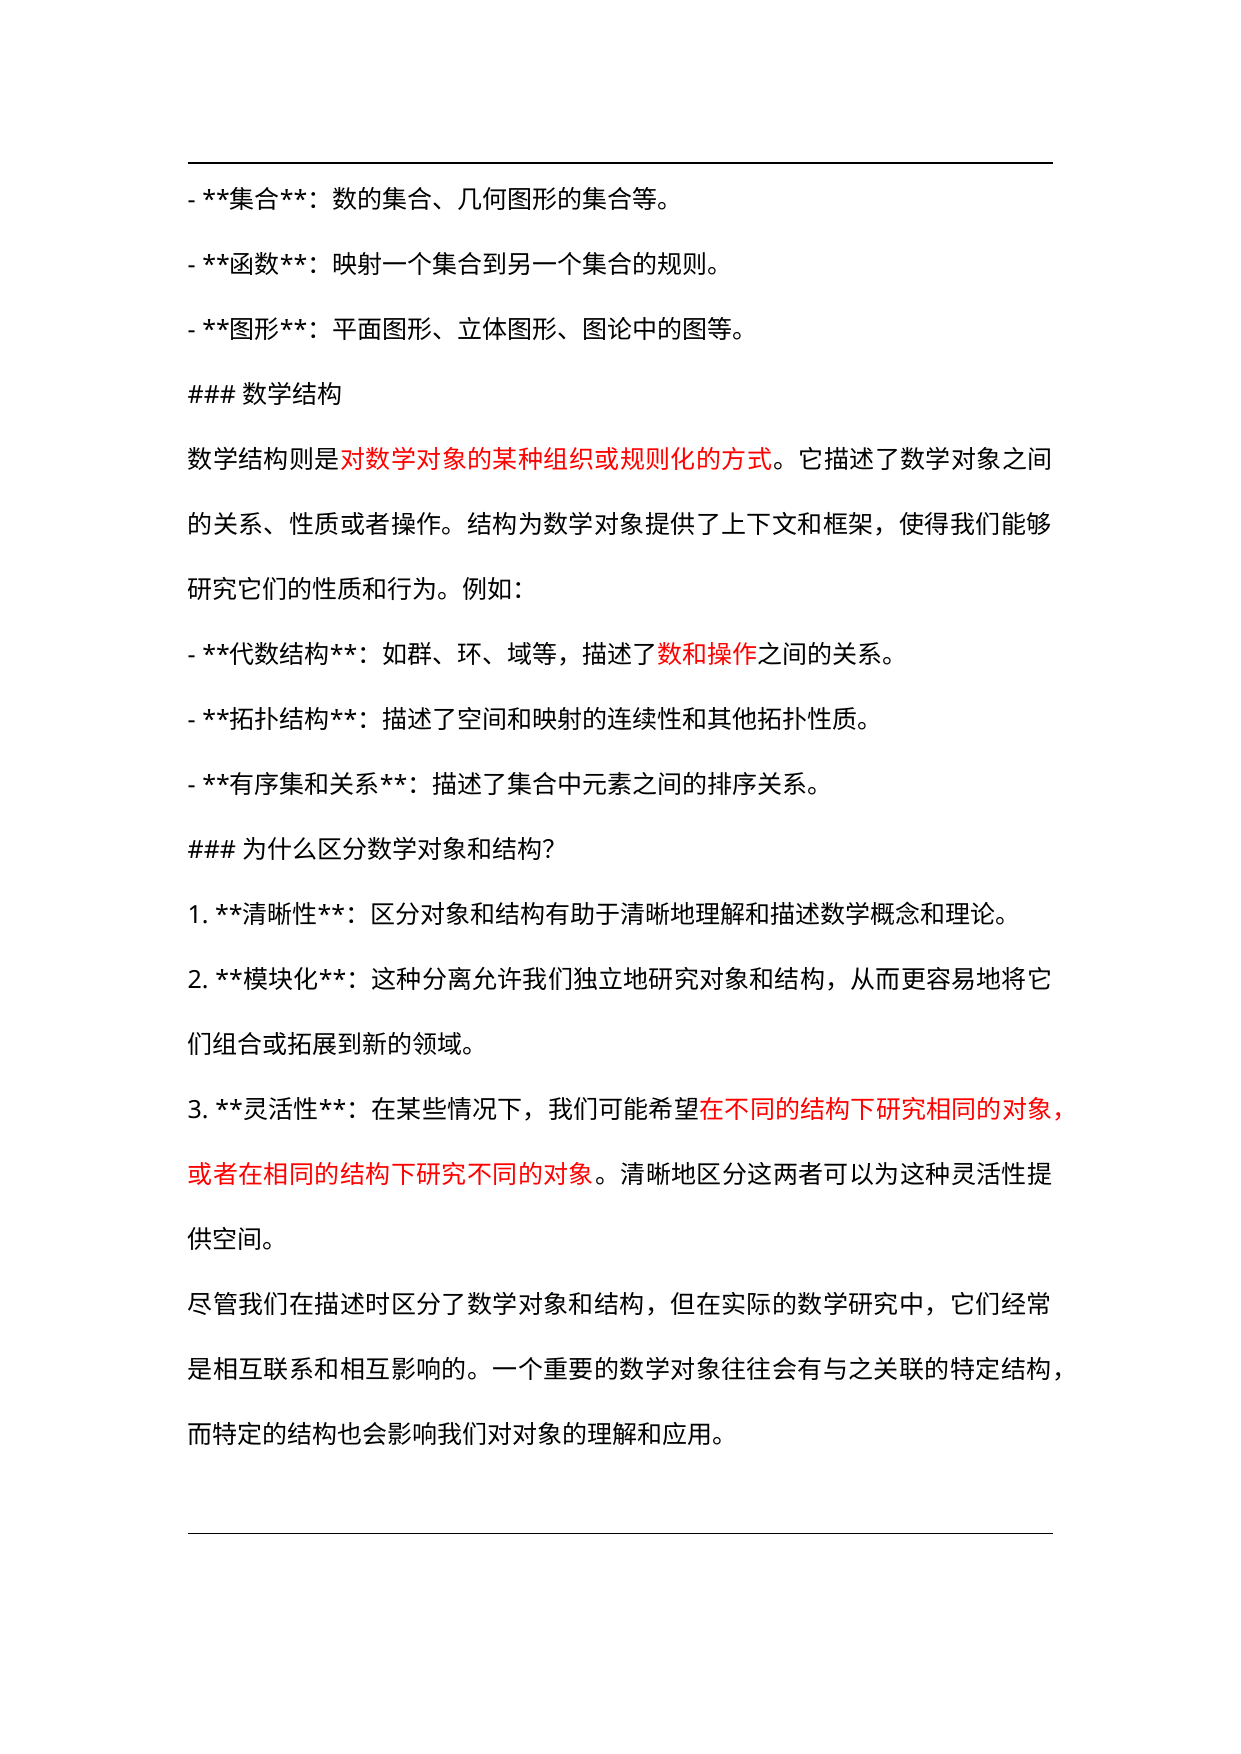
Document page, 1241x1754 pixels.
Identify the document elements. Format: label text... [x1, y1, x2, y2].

text - **图形**：平面图形、立体图形、图论中的图等。 [187, 296, 1053, 361]
text - **集合**：数的集合、几何图形的集合等。 [187, 163, 1053, 231]
text - **代数结构**：如群、环、域等，描述了数和操作之间的关系。 [187, 621, 1053, 686]
text - **拓扑结构**：描述了空间和映射的连续性和其他拓扑性质。 [187, 686, 1053, 751]
text 1. **清晰性**：区分对象和结构有助于清晰地理解和描述数学概念和理论。 [187, 881, 1053, 946]
text 尽管我们在描述时区分了数学对象和结构，但在实际的数学研究中，它们经常是相互联系和相互影响的。一个重要的数学对象往往会有与之关联的特定结构，而特定的结构也会影响我们对对象的理解和应用。 [187, 1271, 1053, 1466]
text 数学结构则是对数学对象的某种组织或规则化的方式。它描述了数学对象之间的关系、性质或者操作。结构为数学对象提供了上下文和框架，使得我们能够研究它们的性质和行为。例如： [187, 426, 1053, 621]
text ### 为什么区分数学对象和结构？ [187, 816, 1053, 881]
text 2. **模块化**：这种分离允许我们独立地研究对象和结构，从而更容易地将它们组合或拓展到新的领域。 [187, 946, 1053, 1076]
text - **函数**：映射一个集合到另一个集合的规则。 [187, 231, 1053, 296]
text 3. **灵活性**：在某些情况下，我们可能希望在不同的结构下研究相同的对象，或者在相同的结构下研究不同的对象。清晰地区分这两者可以为这种灵活性提供空间。 [187, 1076, 1053, 1271]
text - **有序集和关系**：描述了集合中元素之间的排序关系。 [187, 751, 1053, 816]
text ### 数学结构 [187, 361, 1053, 426]
